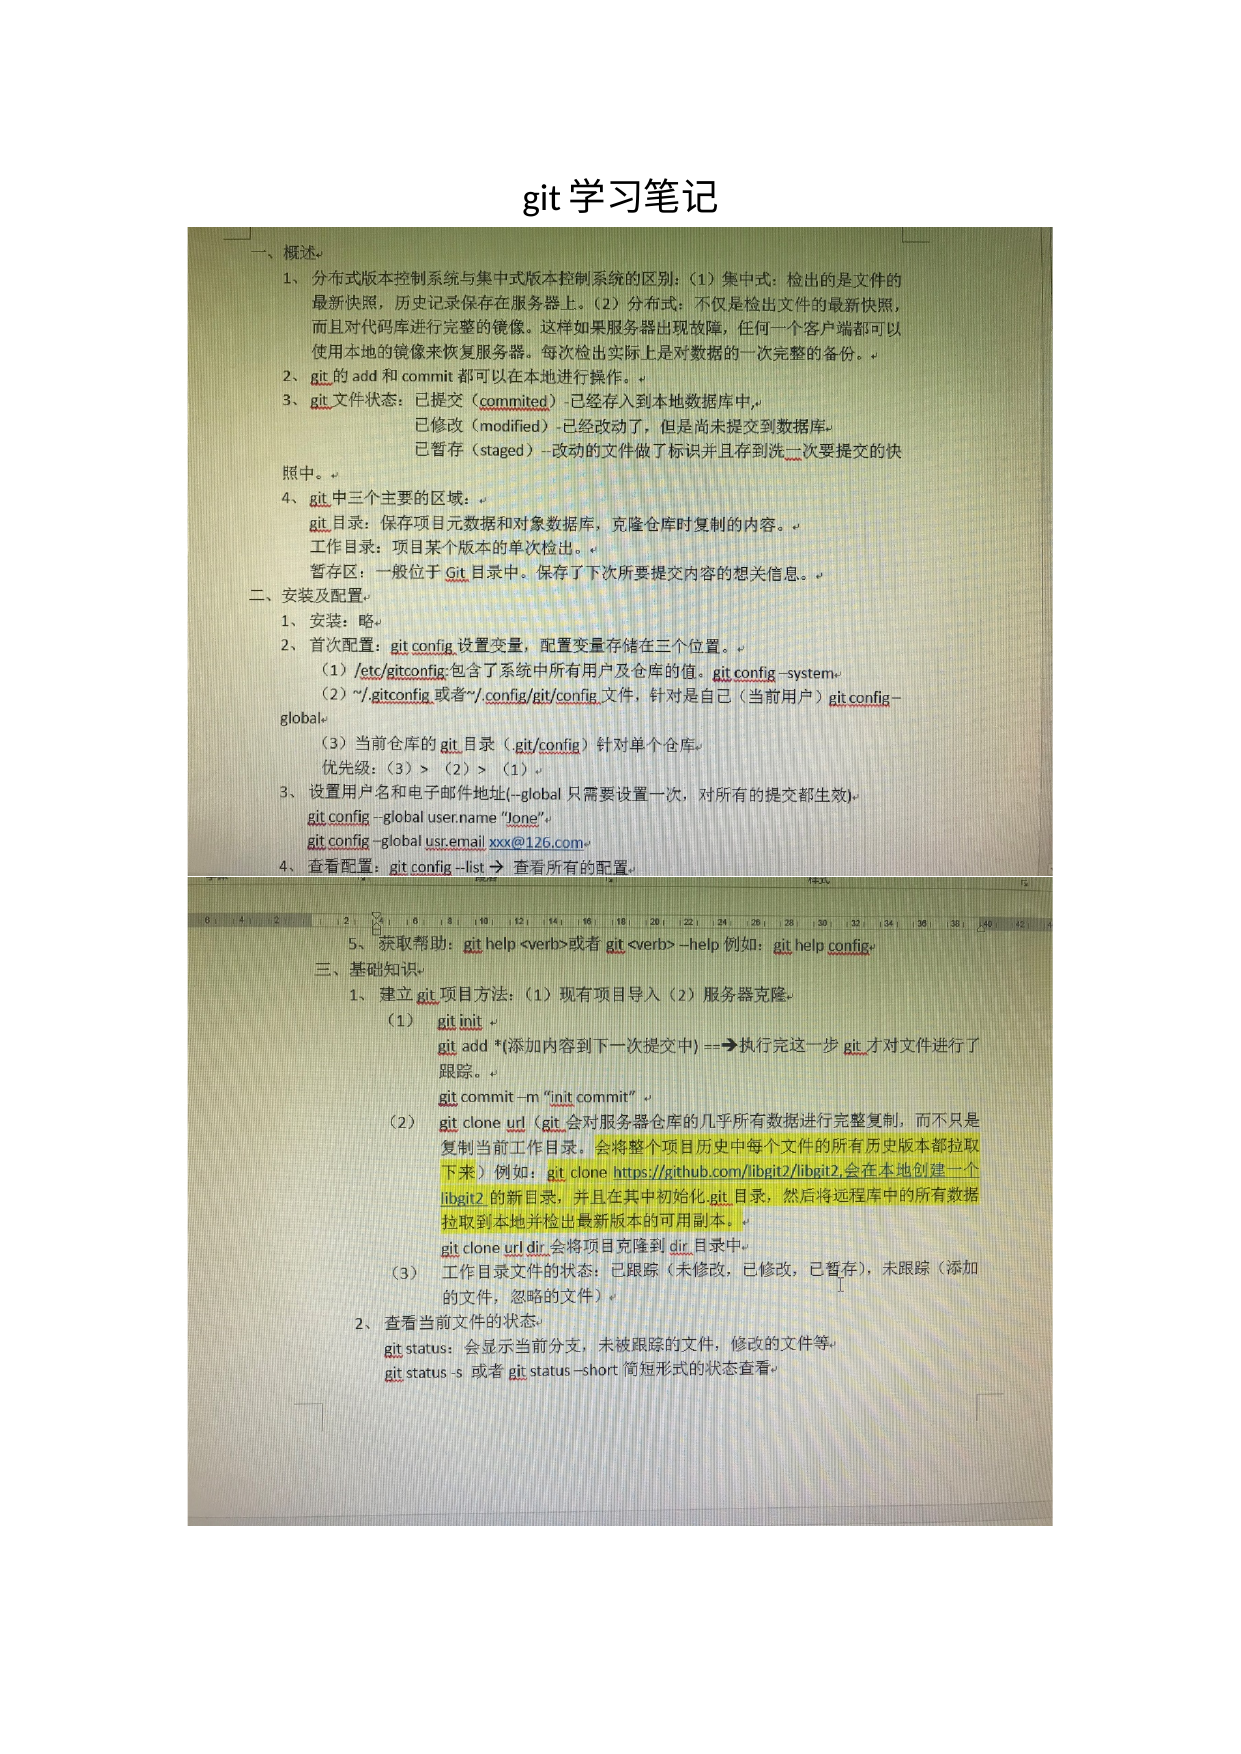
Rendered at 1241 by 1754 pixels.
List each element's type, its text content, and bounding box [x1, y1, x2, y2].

text git学习笔记 [187, 162, 1053, 227]
picture [187, 227, 1053, 876]
picture [187, 877, 1053, 1526]
